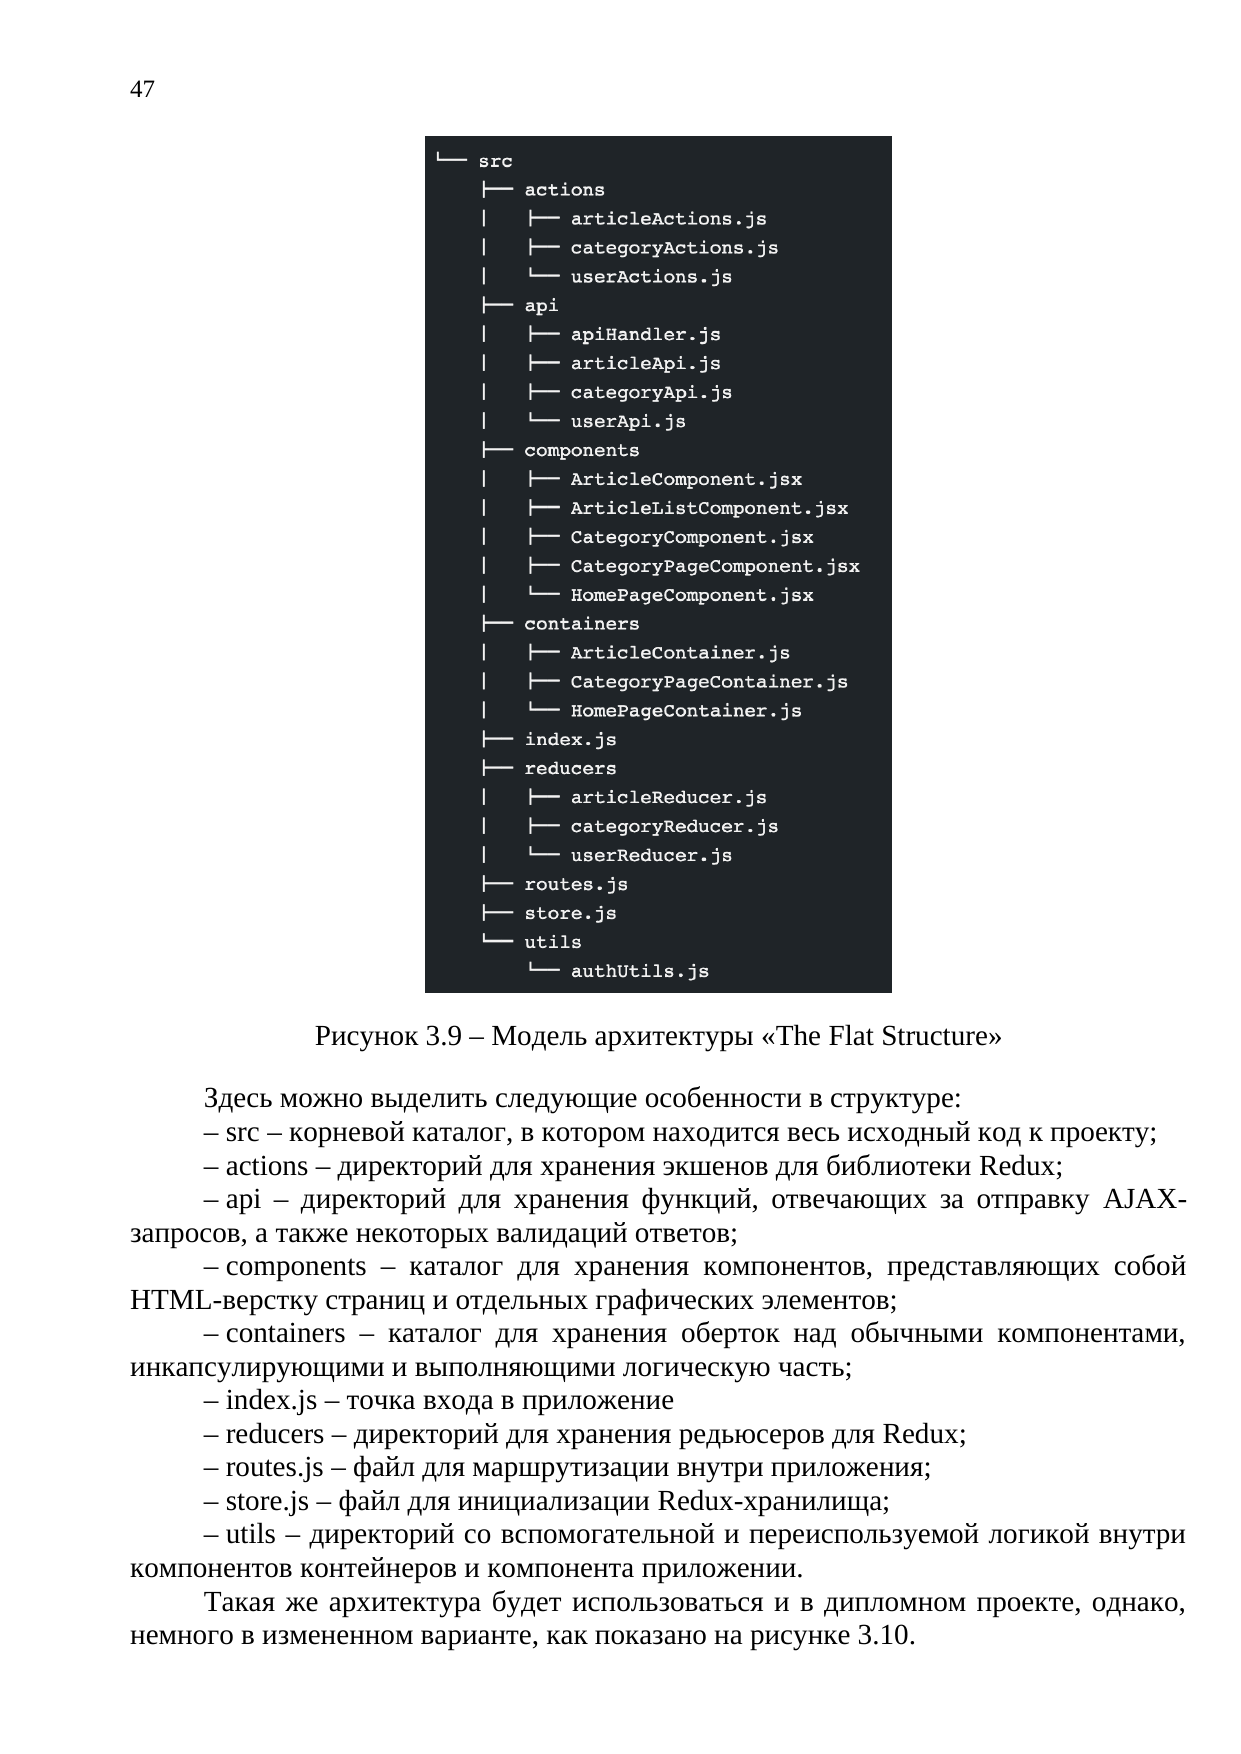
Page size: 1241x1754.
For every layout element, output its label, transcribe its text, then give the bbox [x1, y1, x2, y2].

text Здесь можно выделить следующие особенности в структуре: [130, 1081, 1187, 1114]
list utils – директорий со вспомогательной и переиспользуемой логикой внутри компонентов контейнеров и компонента приложении. [130, 1517, 1187, 1584]
list components – каталог для хранения компонентов, представляющих собой HTML-верстку страниц и отдельных графических элементов; [130, 1248, 1187, 1315]
list index.js – точка входа в приложение [130, 1382, 1187, 1416]
text Рисунок 3.9 – Модель архитектуры «The Flat Structure» [130, 1018, 1187, 1051]
list reducers – директорий для хранения редьюсеров для Redux; [130, 1416, 1187, 1449]
list store.js – файл для инициализации Redux-хранилища; [130, 1483, 1187, 1517]
list Такая же архитектура будет использоваться и в дипломном проекте, однако, немного в измененном варианте, как показано на рисунке 3.10. [130, 1584, 1187, 1651]
picture [425, 136, 892, 993]
list src – корневой каталог, в котором находится весь исходный код к проекту; [130, 1114, 1187, 1148]
list api – директорий для хранения функций, отвечающих за отправку AJAX-запросов, а также некоторых валидаций ответов; [130, 1181, 1187, 1248]
list routes.js – файл для маршрутизации внутри приложения; [130, 1449, 1187, 1483]
list actions – директорий для хранения экшенов для библиотеки Redux; [130, 1148, 1187, 1181]
list containers – каталог для хранения оберток над обычными компонентами, инкапсулирующими и выполняющими логическую часть; [130, 1315, 1187, 1382]
